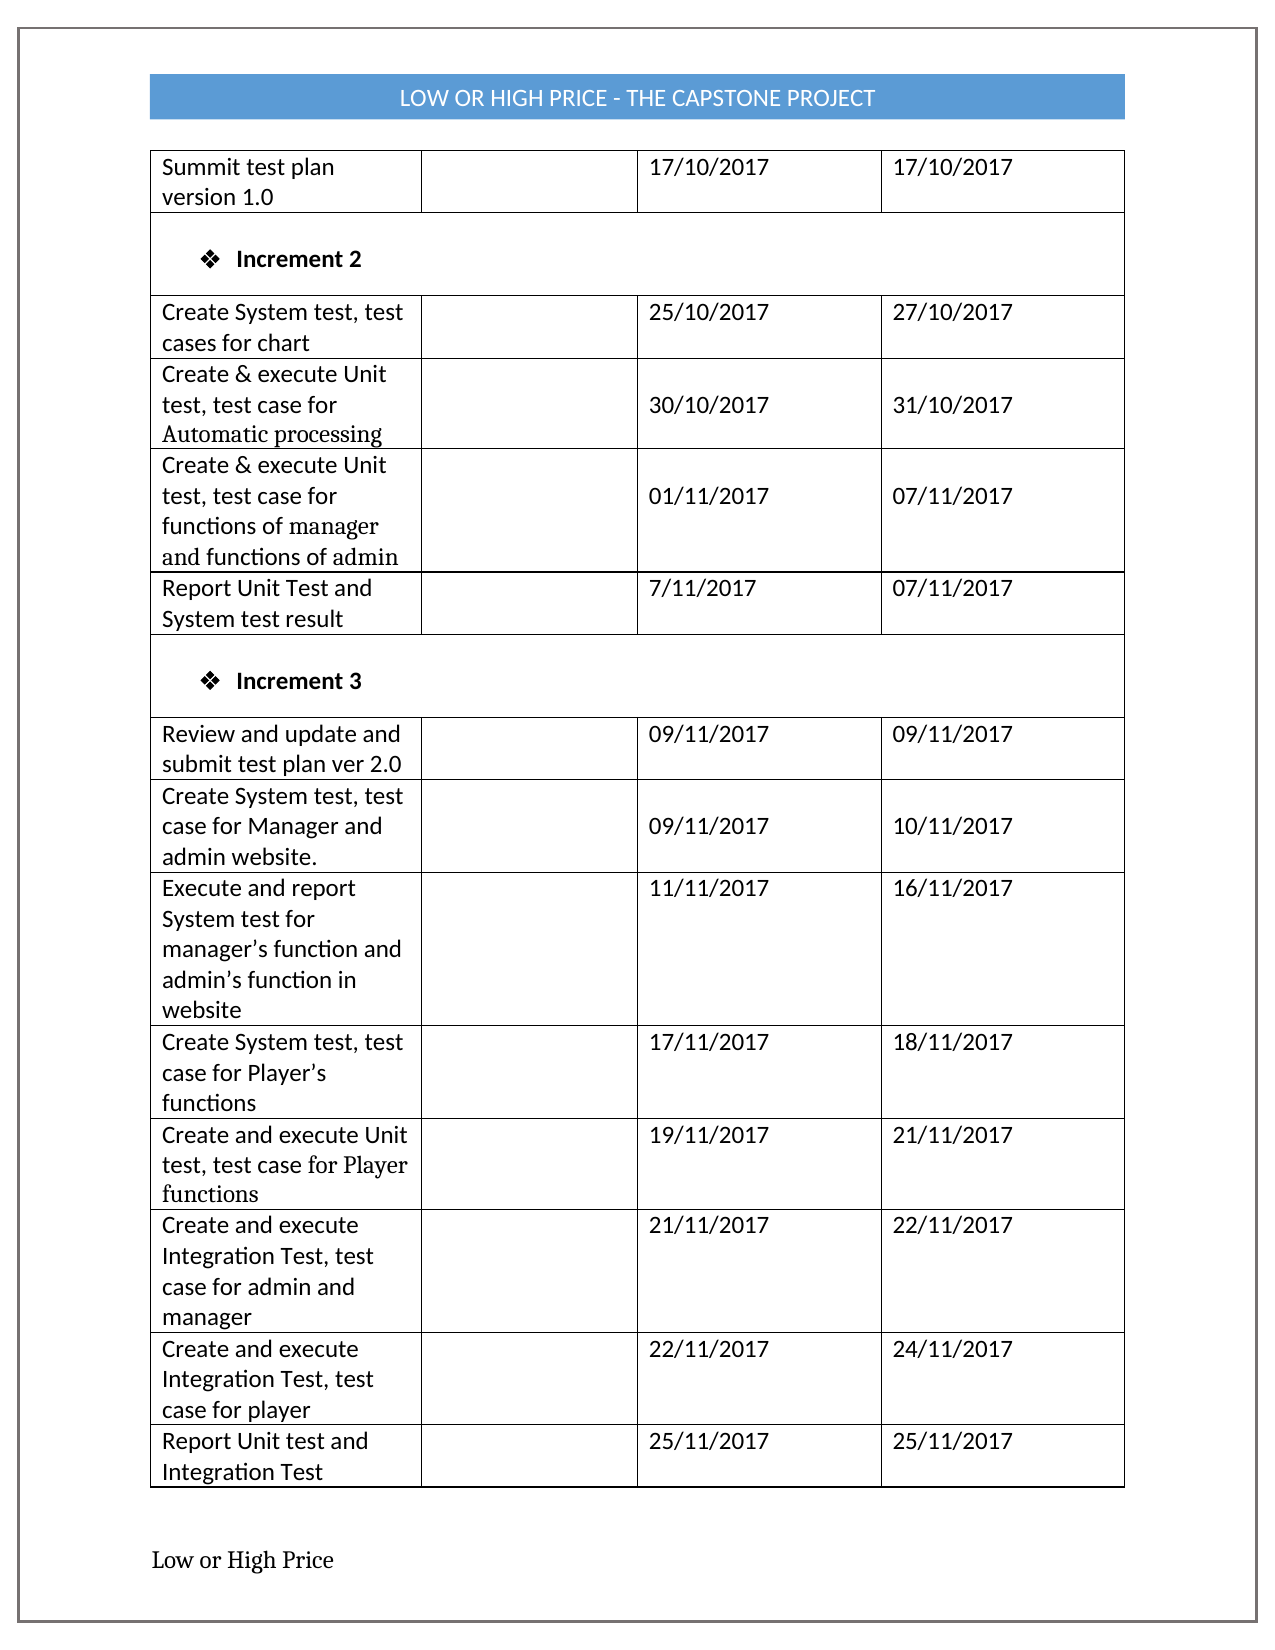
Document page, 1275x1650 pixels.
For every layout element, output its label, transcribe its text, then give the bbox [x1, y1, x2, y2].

table_cell 16/11/2017 [882, 873, 1124, 1025]
table_cell 17/11/2017 [638, 1026, 881, 1118]
table_cell [422, 359, 637, 448]
table_cell [422, 573, 637, 633]
table_cell Create and execute Integration Test, test case for admin and manager [151, 1210, 421, 1332]
table_cell [422, 151, 637, 212]
table_cell 19/11/2017 [638, 1119, 881, 1209]
table_cell Review and update and submit test plan ver 2.0 [151, 718, 421, 779]
table_cell 18/11/2017 [882, 1026, 1124, 1118]
table_cell Create and execute Integration Test, test case for player [151, 1333, 421, 1424]
table_cell 31/10/2017 [882, 359, 1124, 448]
table_cell 01/11/2017 [638, 449, 881, 571]
table_cell 07/11/2017 [882, 449, 1124, 571]
table_cell Report Unit Test and System test result [151, 573, 421, 633]
table_cell 09/11/2017 [638, 718, 881, 779]
table_cell 21/11/2017 [882, 1119, 1124, 1209]
table_cell [422, 1119, 637, 1209]
table_cell 09/11/2017 [882, 718, 1124, 779]
table_cell Create & execute Unit test, test case for Automatic processing [151, 359, 421, 448]
table_cell Summit test plan version 1.0 [151, 151, 421, 212]
table_cell 30/10/2017 [638, 359, 881, 448]
table_cell [422, 449, 637, 571]
table_cell [422, 718, 637, 779]
table_cell 25/11/2017 [882, 1425, 1124, 1486]
table_cell [422, 780, 637, 872]
table_cell 22/11/2017 [882, 1210, 1124, 1332]
table_cell 17/10/2017 [882, 151, 1124, 212]
table_cell 09/11/2017 [638, 780, 881, 872]
table_cell Create System test, test case for Player’s functions [151, 1026, 421, 1118]
table_cell 25/10/2017 [638, 296, 881, 357]
table_cell [422, 1026, 637, 1118]
table_cell [422, 1210, 637, 1332]
table_cell [422, 873, 637, 1025]
table_cell Increment 3 [151, 635, 1124, 717]
table_cell 24/11/2017 [882, 1333, 1124, 1424]
table_cell Execute and report System test for manager’s function and admin’s function in website [151, 873, 421, 1025]
table_cell 21/11/2017 [638, 1210, 881, 1332]
table_cell 11/11/2017 [638, 873, 881, 1025]
table_cell 10/11/2017 [882, 780, 1124, 872]
table_cell Create & execute Unit test, test case for functions of manager and functions of admin [151, 449, 421, 571]
table_cell [422, 1333, 637, 1424]
table_cell Report Unit test and Integration Test [151, 1425, 421, 1486]
table_cell 07/11/2017 [882, 573, 1124, 633]
table_cell 22/11/2017 [638, 1333, 881, 1424]
table_cell Create System test, test cases for chart [151, 296, 421, 357]
table_cell [422, 296, 637, 357]
table_cell Increment 2 [151, 213, 1124, 295]
table_cell 25/11/2017 [638, 1425, 881, 1486]
table_cell [422, 1425, 637, 1486]
table_cell 7/11/2017 [638, 573, 881, 633]
table_cell Create System test, test case for Manager and admin website. [151, 780, 421, 872]
table_cell 27/10/2017 [882, 296, 1124, 357]
table_cell 17/10/2017 [638, 151, 881, 212]
table_cell Create and execute Unit test, test case for Player functions [151, 1119, 421, 1209]
